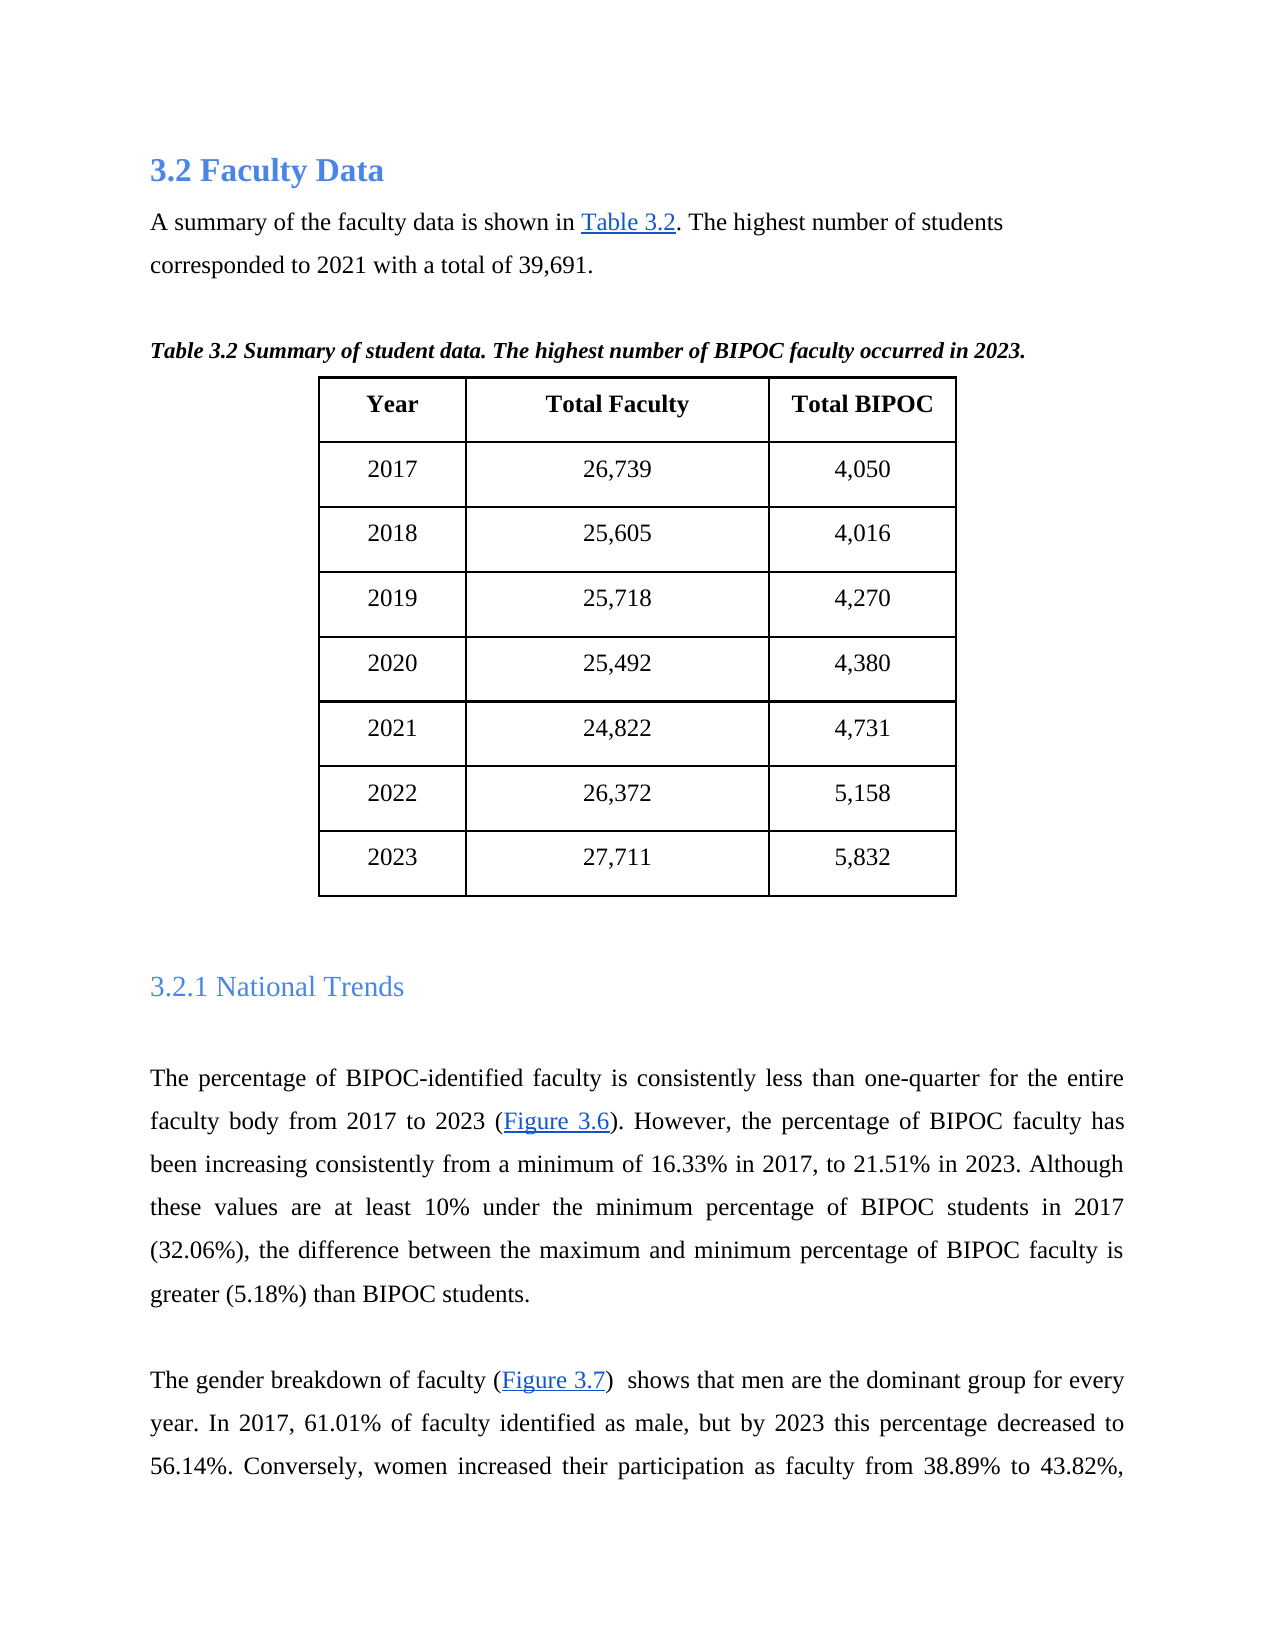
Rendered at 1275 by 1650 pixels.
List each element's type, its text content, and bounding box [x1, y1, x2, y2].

table_cell 2017 [320, 443, 465, 506]
table_cell 2023 [320, 832, 465, 895]
table_cell 27,711 [467, 832, 768, 895]
table_cell 26,372 [467, 767, 768, 830]
subtitle 3.2.1 National Trends [150, 969, 1125, 1003]
table_cell 4,380 [770, 638, 955, 700]
table_cell 4,016 [770, 508, 955, 571]
text Table 3.2 Summary of student data. The highest number of BIPOC faculty occurred in 2023. [150, 337, 1125, 363]
table_cell 26,739 [467, 443, 768, 506]
text The percentage of BIPOC-identified faculty is consistently less than one-quarter for the entire faculty body from 2017 to 2023 (Figure 3.6). However, the percentage of BIPOC faculty has been increasing consistently from a minimum of 16.33% in 2017, to 21.51% in 2023. Although these values are at least 10% under the minimum percentage of BIPOC students in 2017 (32.06%), the difference between the maximum and minimum percentage of BIPOC faculty is greater (5.18%) than BIPOC students. [150, 1063, 1125, 1307]
table_header Year [320, 379, 465, 441]
table_cell 4,050 [770, 443, 955, 506]
table_cell 2022 [320, 767, 465, 830]
subtitle 3.2 Faculty Data [150, 150, 1125, 188]
table_cell 5,158 [770, 767, 955, 830]
table_cell 24,822 [467, 703, 768, 765]
text A summary of the faculty data is shown in Table 3.2. The highest number of students corresponded to 2021 with a total of 39,691. [150, 207, 1125, 279]
table_cell 4,731 [770, 703, 955, 765]
table_cell 25,718 [467, 573, 768, 636]
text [150, 1365, 1125, 1480]
table_cell 2019 [320, 573, 465, 636]
table_cell 2018 [320, 508, 465, 571]
table_cell 5,832 [770, 832, 955, 895]
table_cell 4,270 [770, 573, 955, 636]
table_cell 25,605 [467, 508, 768, 571]
table_cell 2021 [320, 703, 465, 765]
table_header Total BIPOC [770, 379, 955, 441]
table_header Total Faculty [467, 379, 768, 441]
table_cell 2020 [320, 638, 465, 700]
table_cell 25,492 [467, 638, 768, 700]
